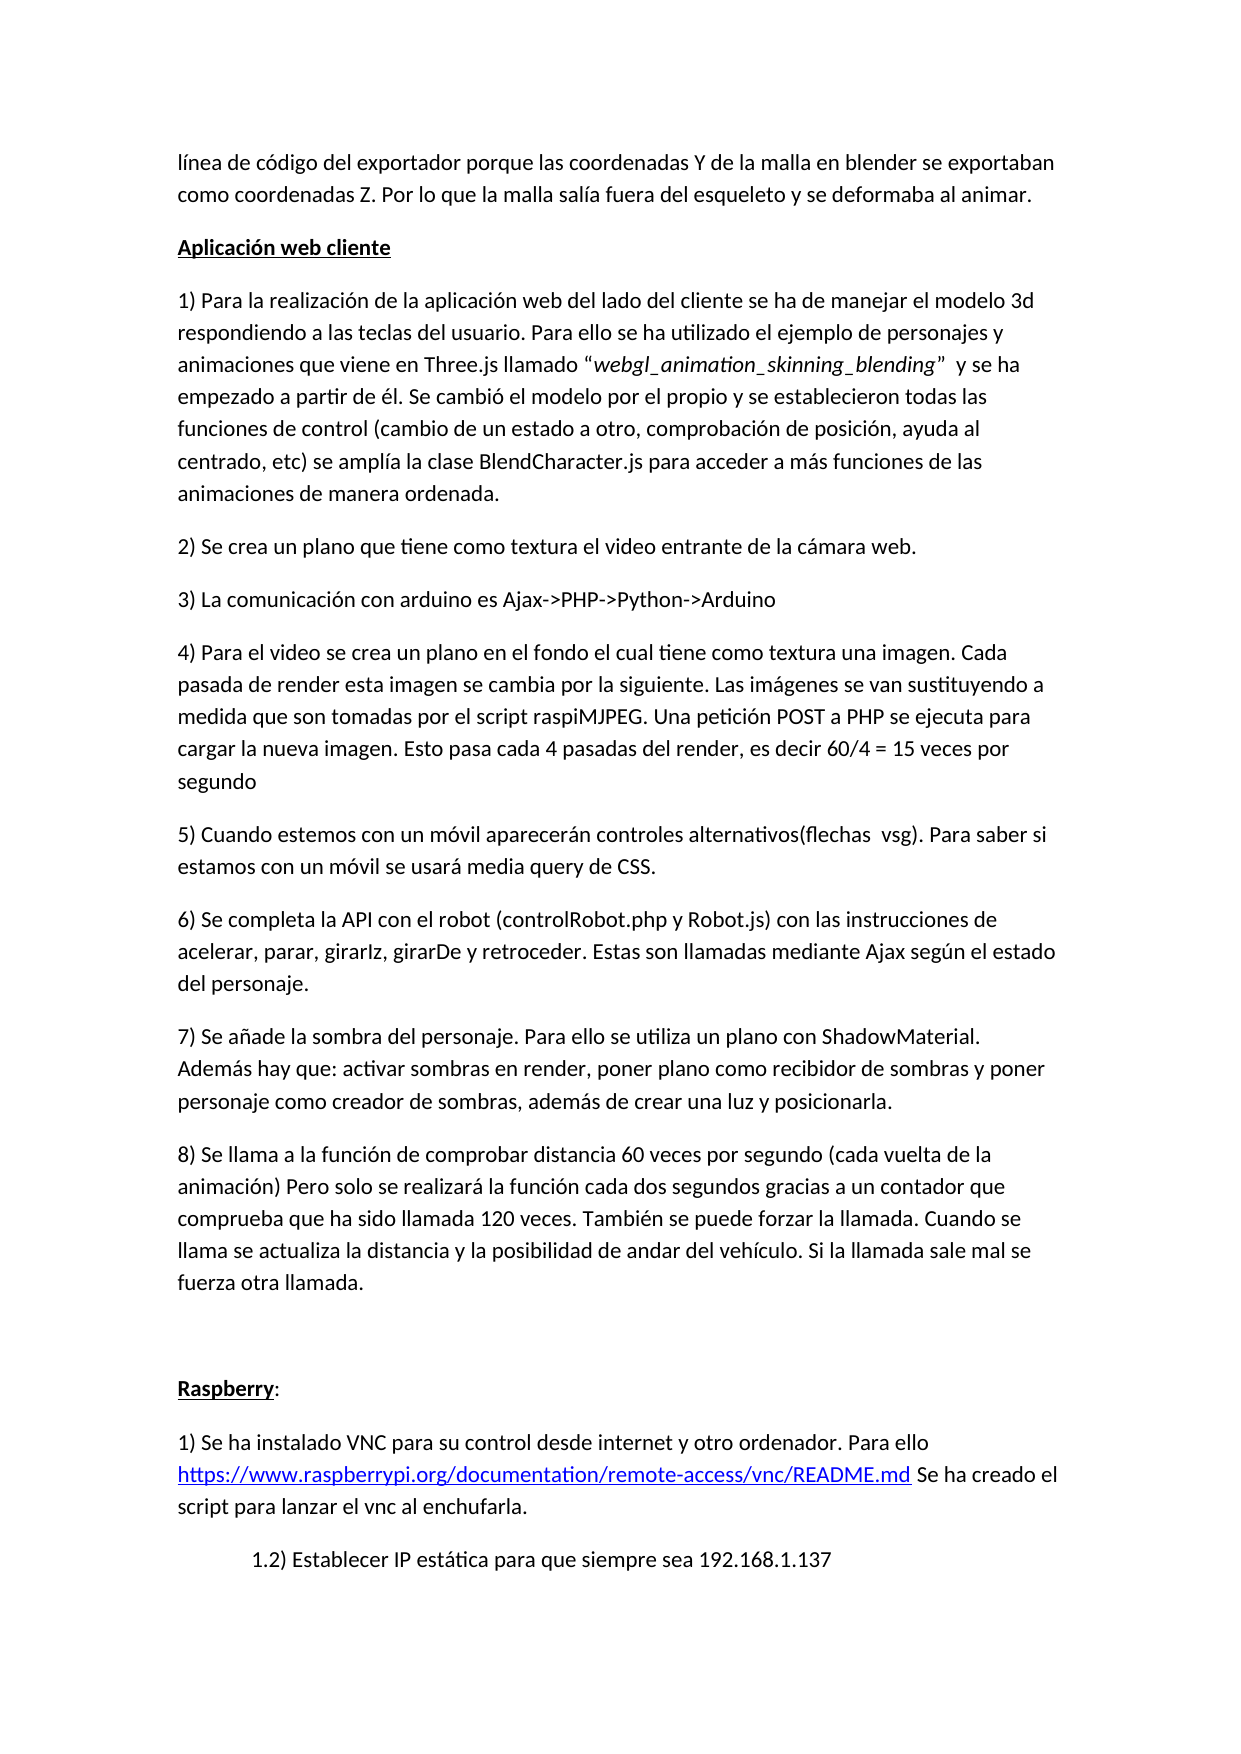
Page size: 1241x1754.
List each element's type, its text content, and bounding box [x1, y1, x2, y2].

text 3) La comunicación con arduino es Ajax->PHP->Python->Arduino [177, 585, 1063, 613]
text 4) Para el video se crea un plano en el fondo el cual tiene como textura una imagen. Cada pasada de render esta imagen se cambia por la siguiente. Las imágenes se van sustituyendo a medida que son tomadas por el script raspiMJPEG. Una petición POST a PHP se ejecuta para cargar la nueva imagen. Esto pasa cada 4 pasadas del render, es decir 60/4 = 15 veces por segundo [177, 638, 1063, 795]
text 8) Se llama a la función de comprobar distancia 60 veces por segundo (cada vuelta de la animación) Pero solo se realizará la función cada dos segundos gracias a un contador que comprueba que ha sido llamada 120 veces. También se puede forzar la llamada. Cuando se llama se actualiza la distancia y la posibilidad de andar del vehículo. Si la llamada sale mal se fuerza otra llamada. [177, 1140, 1063, 1297]
text 1) Para la realización de la aplicación web del lado del cliente se ha de manejar el modelo 3d respondiendo a las teclas del usuario. Para ello se ha utilizado el ejemplo de personajes y animaciones que viene en Three.js llamado “webgl_animation_skinning_blending” y se ha empezado a partir de él. Se cambió el modelo por el propio y se establecieron todas las funciones de control (cambio de un estado a otro, comprobación de posición, ayuda al centrado, etc) se amplía la clase BlendCharacter.js para acceder a más funciones de las animaciones de manera ordenada. [177, 286, 1063, 507]
text 1) Se ha instalado VNC para su control desde internet y otro ordenador. Para ello https://www.raspberrypi.org/documentation/remote-access/vnc/README.md Se ha creado el script para lanzar el vnc al enchufarla. [177, 1428, 1063, 1520]
text 2) Se crea un plano que tiene como textura el video entrante de la cámara web. [177, 532, 1063, 560]
text 5) Cuando estemos con un móvil aparecerán controles alternativos(flechas vsg). Para saber si estamos con un móvil se usará media query de CSS. [177, 820, 1063, 880]
text Raspberry: [177, 1374, 1063, 1403]
text 7) Se añade la sombra del personaje. Para ello se utiliza un plano con ShadowMaterial. Además hay que: activar sombras en render, poner plano como recibidor de sombras y poner personaje como creador de sombras, además de crear una luz y posicionarla. [177, 1022, 1063, 1115]
text Aplicación web cliente [177, 233, 1063, 261]
text 6) Se completa la API con el robot (controlRobot.php y Robot.js) con las instrucciones de acelerar, parar, girarIz, girarDe y retroceder. Estas son llamadas mediante Ajax según el estado del personaje. [177, 905, 1063, 997]
text 1.2) Establecer IP estática para que siempre sea 192.168.1.137 [177, 1545, 1063, 1573]
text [177, 148, 1063, 208]
